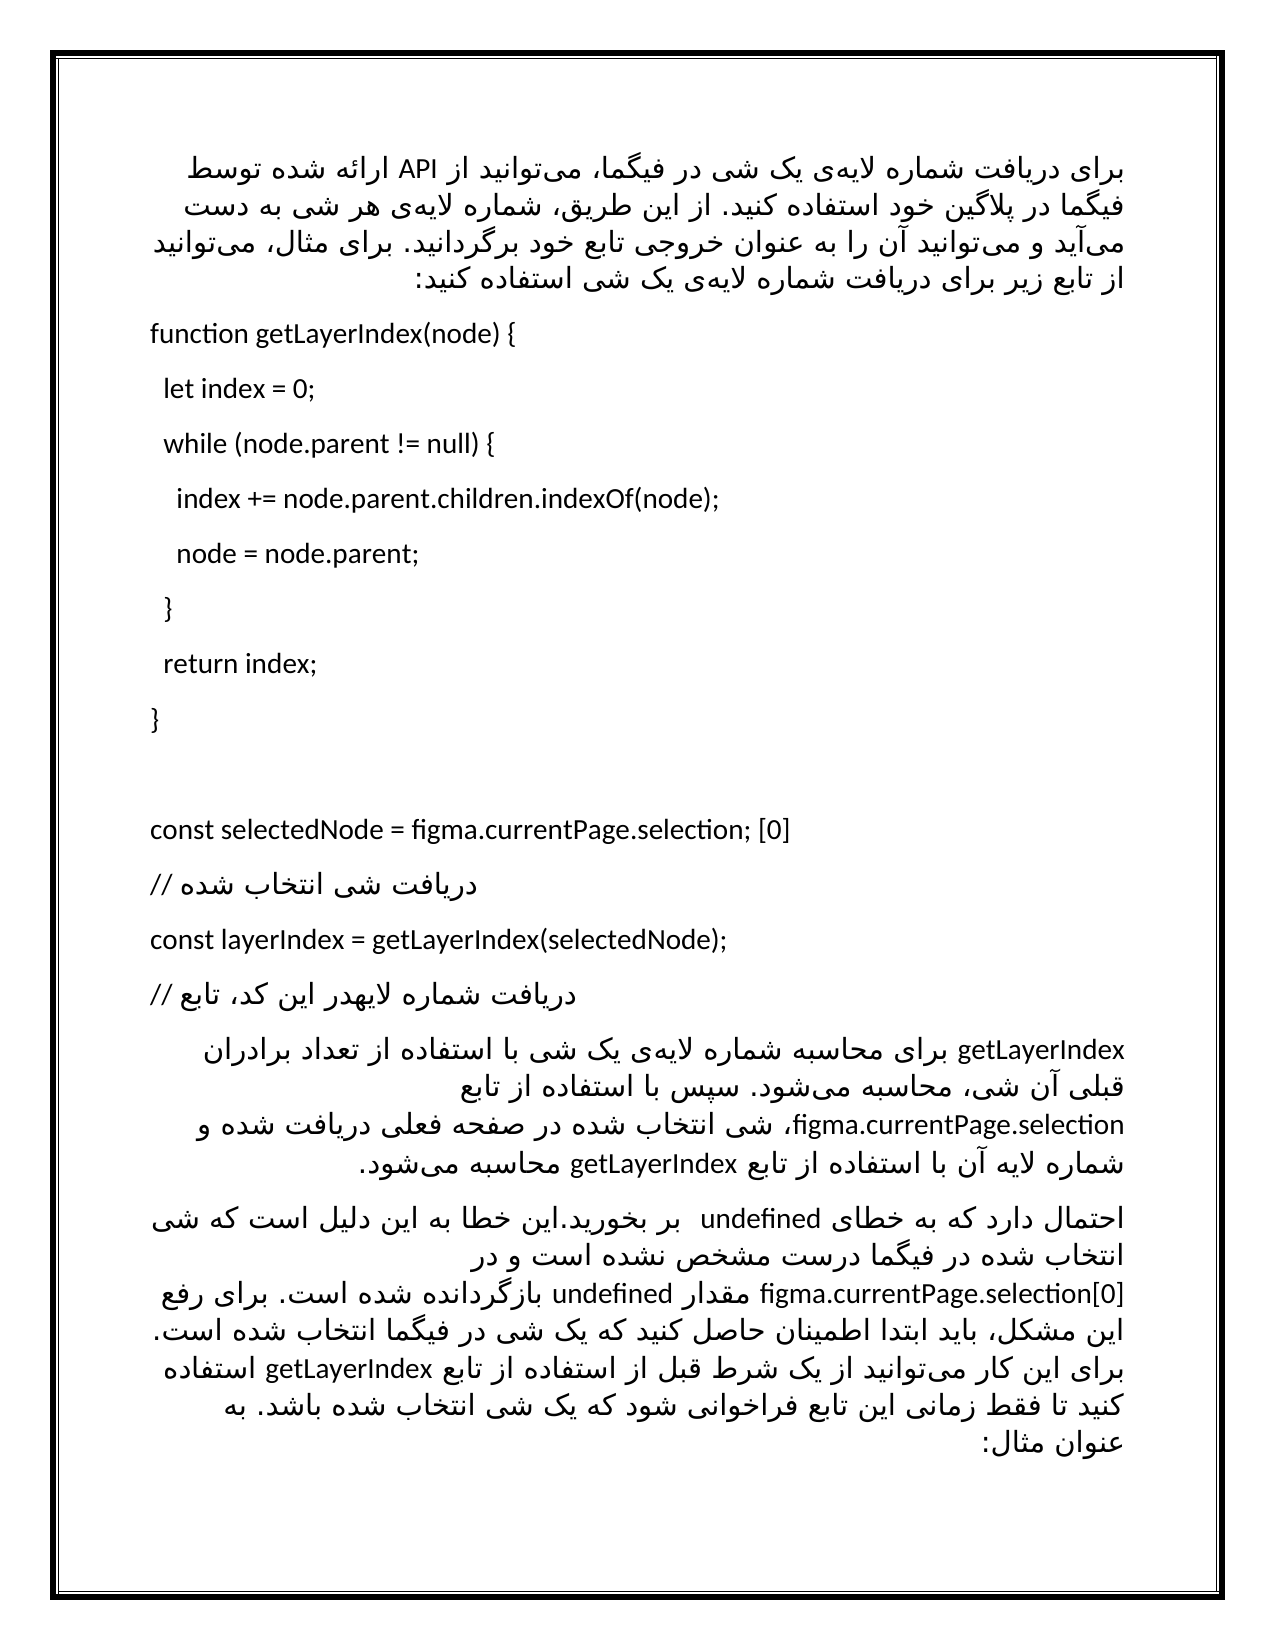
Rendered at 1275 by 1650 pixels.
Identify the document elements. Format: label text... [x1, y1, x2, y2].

text while (node.parent != null) { [150, 425, 1125, 461]
text return index; [150, 646, 1125, 681]
text // دریافت شی انتخاب شده [150, 866, 1125, 902]
text node = node.parent; [150, 535, 1125, 571]
text const layerIndex = getLayerIndex(selectedNode); [150, 921, 1125, 957]
text index += node.parent.children.indexOf(node); [150, 480, 1125, 516]
text let index = 0; [150, 370, 1125, 406]
text } [150, 701, 1125, 736]
text getLayerIndex برای محاسبه شماره لایه‌ی یک شی با استفاده از تعداد برادران قبلی آن شی، محاسبه می‌شود. سپس با استفاده از تابع figma.currentPage.selection، شی انتخاب شده در صفحه فعلی دریافت شده و شماره لایه آن با استفاده از تابع getLayerIndex محاسبه می‌شود. [150, 1031, 1125, 1180]
text // دریافت شماره لایهدر این کد، تابع [150, 976, 1125, 1012]
text function getLayerIndex(node) { [150, 315, 1125, 351]
text احتمال دارد که به خطای undefined بر بخورید.این خطا به این دلیل است که شی انتخاب شده در فیگما درست مشخص نشده است و در figma.currentPage.selection[0] مقدار undefined بازگردانده شده است. برای رفع این مشکل، باید ابتدا اطمینان حاصل کنید که یک شی در فیگما انتخاب شده است. برای این کار می‌توانید از یک شرط قبل از استفاده از تابع getLayerIndex استفاده کنید تا فقط زمانی این تابع فراخوانی شود که یک شی انتخاب شده باشد. به عنوان مثال: [150, 1200, 1125, 1459]
text برای دریافت شماره لایه‌ی یک شی در فیگما، می‌توانید از API ارائه شده توسط فیگما در پلاگین خود استفاده کنید. از این طریق، شماره لایه‌ی هر شی به دست می‌آید و می‌توانید آن را به عنوان خروجی تابع خود برگردانید. برای مثال، می‌توانید از تابع زیر برای دریافت شماره لایه‌ی یک شی استفاده کنید: [150, 150, 1125, 296]
text const selectedNode = figma.currentPage.selection; [0] [150, 811, 1125, 847]
text } [150, 591, 1125, 626]
